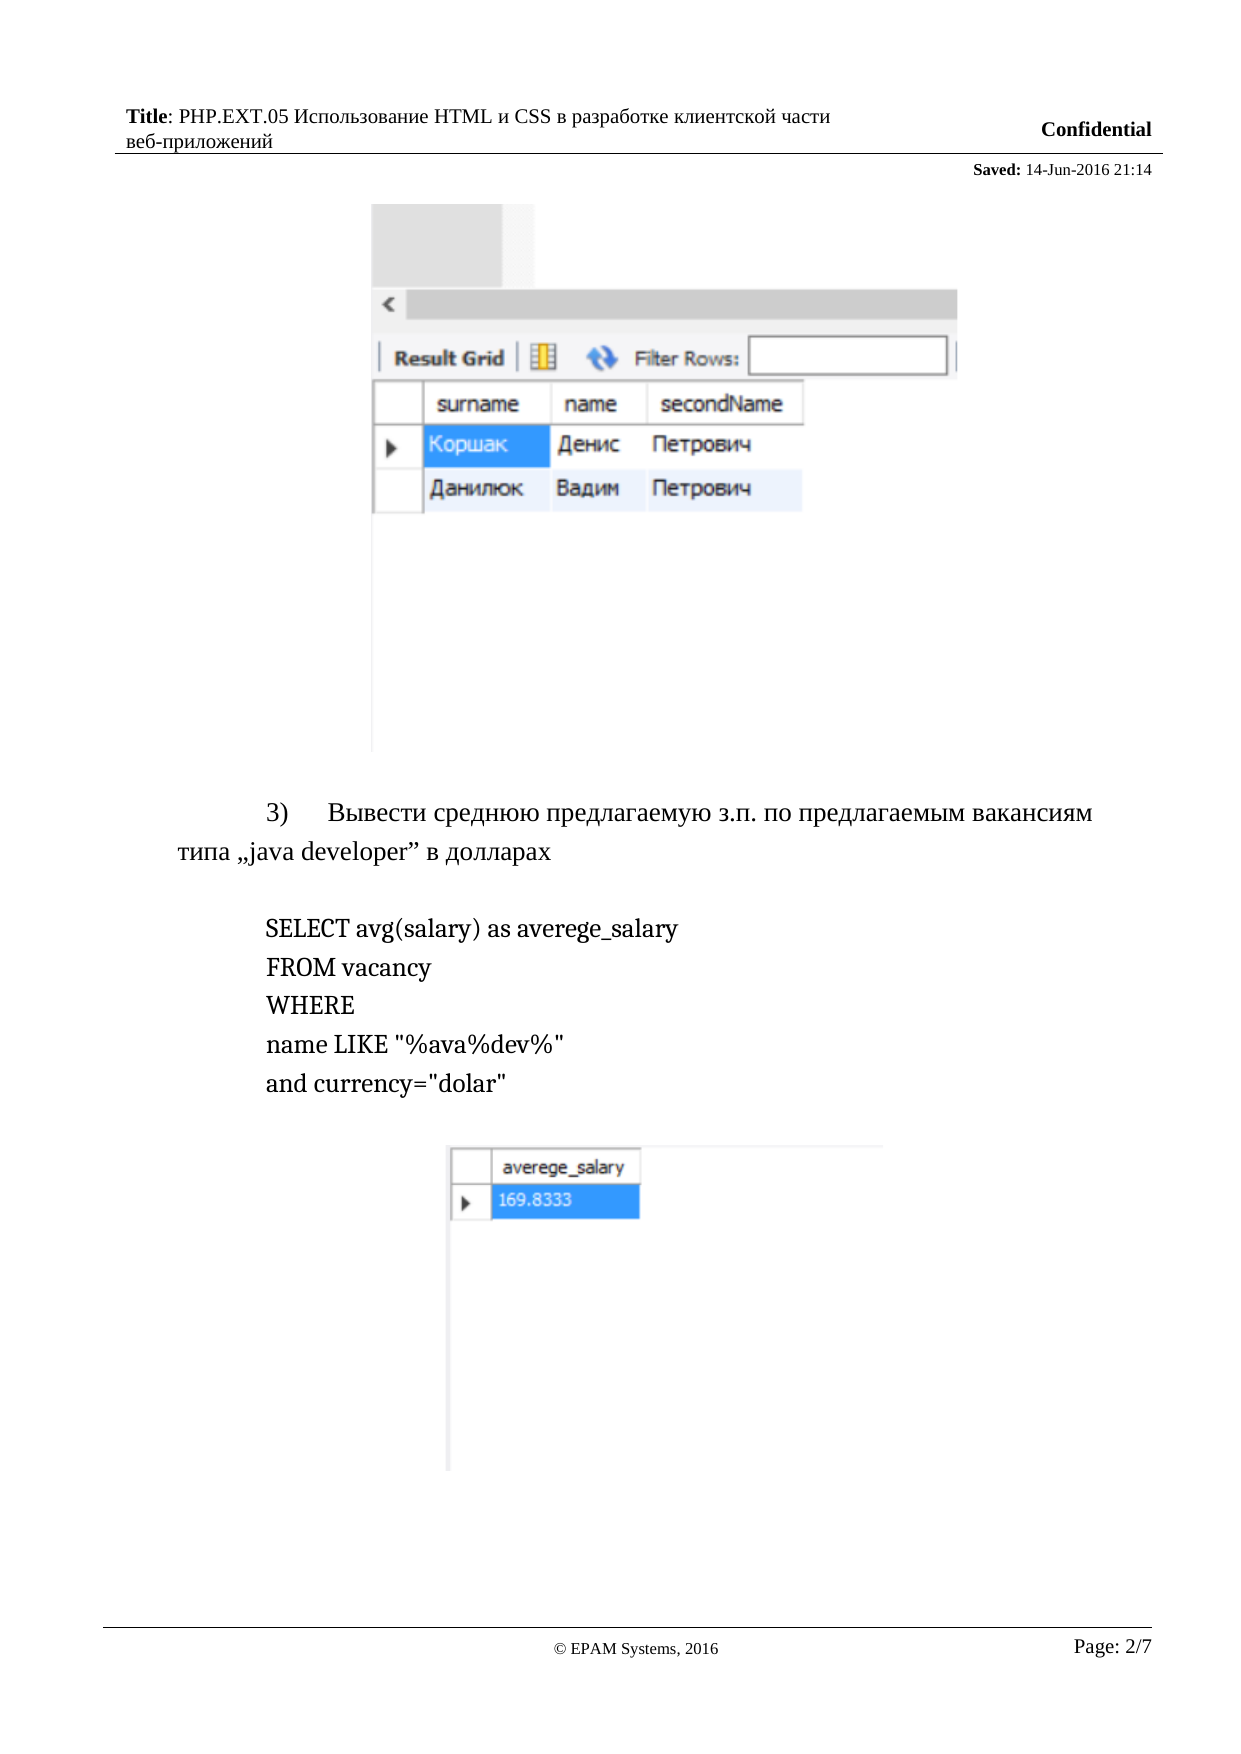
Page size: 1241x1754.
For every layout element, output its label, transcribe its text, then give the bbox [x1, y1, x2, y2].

list Вывести среднюю предлагаемую з.п. по предлагаемым вакансиям типа „java developer” в долларах [177, 796, 1152, 866]
list name LIKE "%ava%dev%" [177, 1029, 1152, 1060]
list FROM vacancy [177, 952, 1152, 983]
picture [371, 204, 958, 752]
list WHERE [177, 990, 1152, 1022]
picture [445, 1145, 884, 1471]
list SELECT avg(salary) as averege_salary [177, 913, 1152, 944]
list and currency="dolar" [177, 1068, 1152, 1099]
